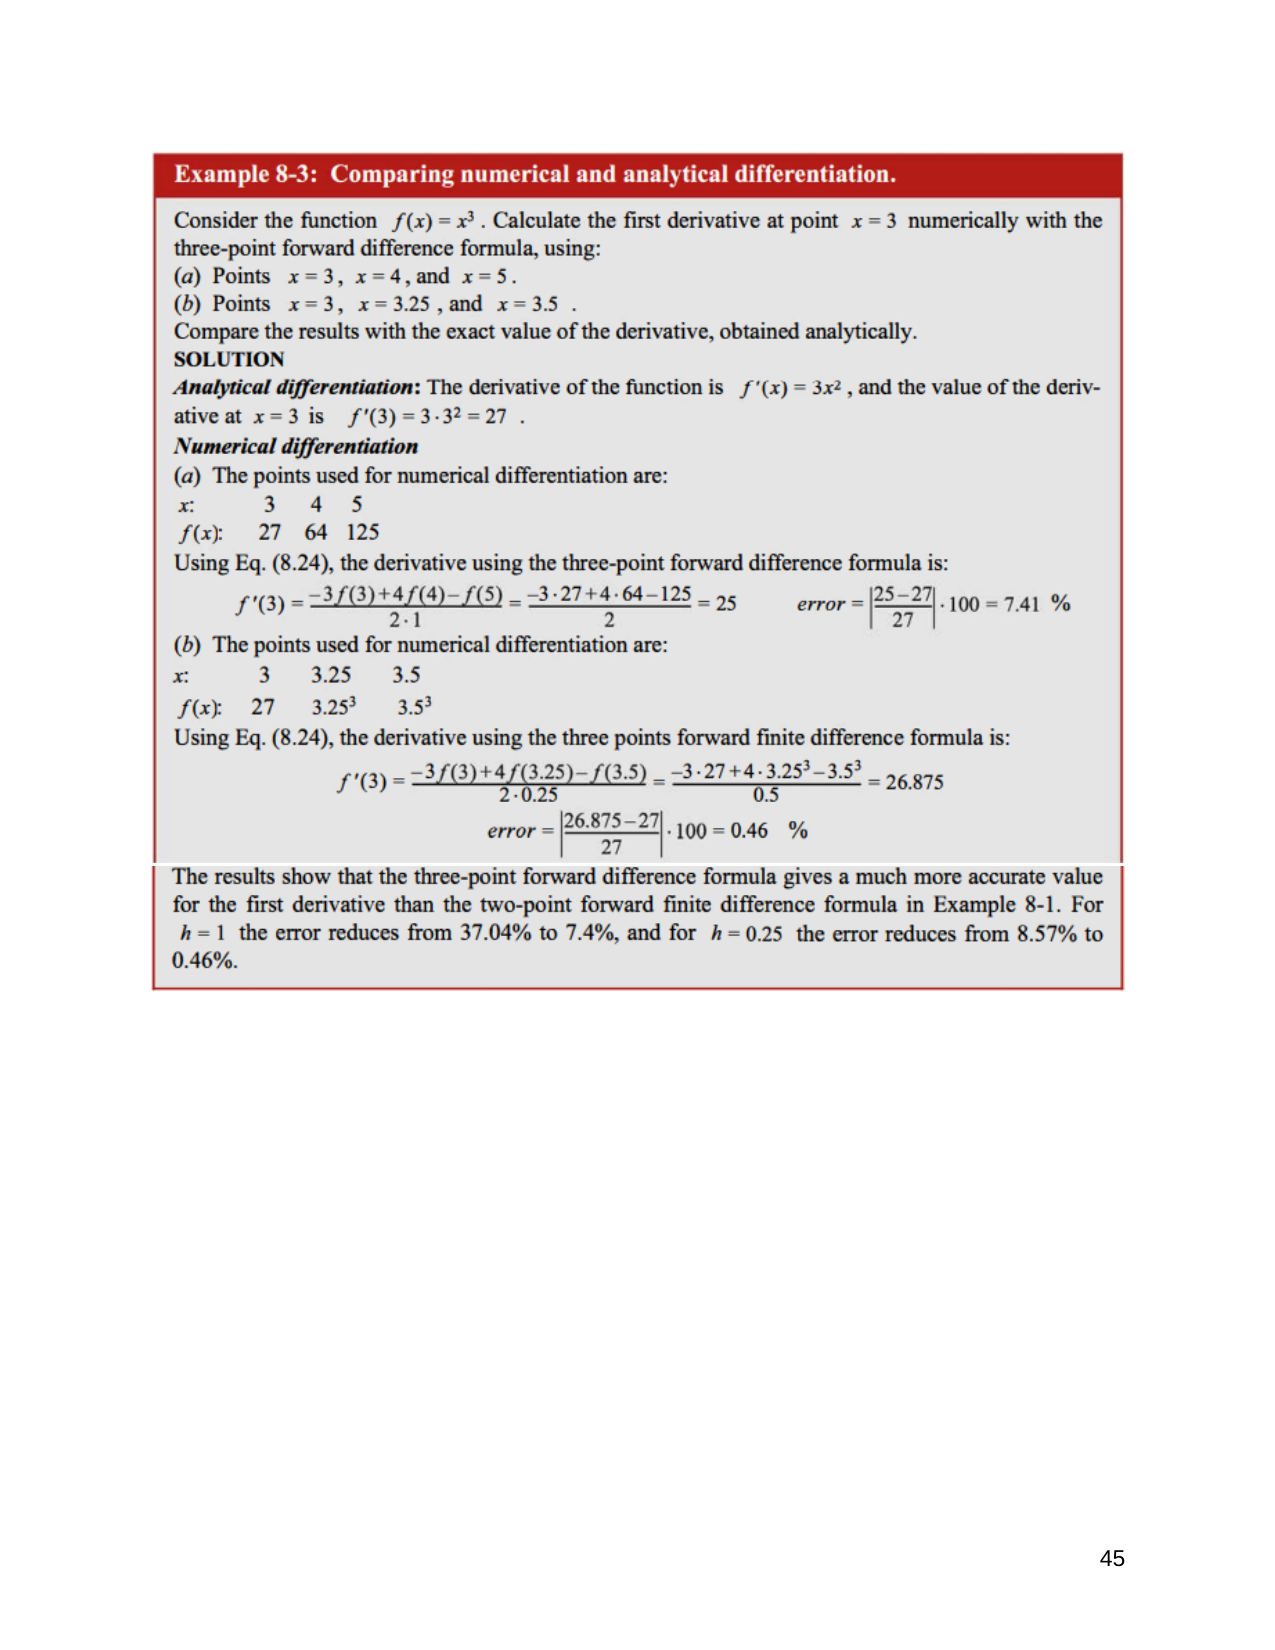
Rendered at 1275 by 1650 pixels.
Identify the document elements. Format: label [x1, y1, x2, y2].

picture [150, 150, 1125, 863]
picture [150, 866, 1125, 992]
